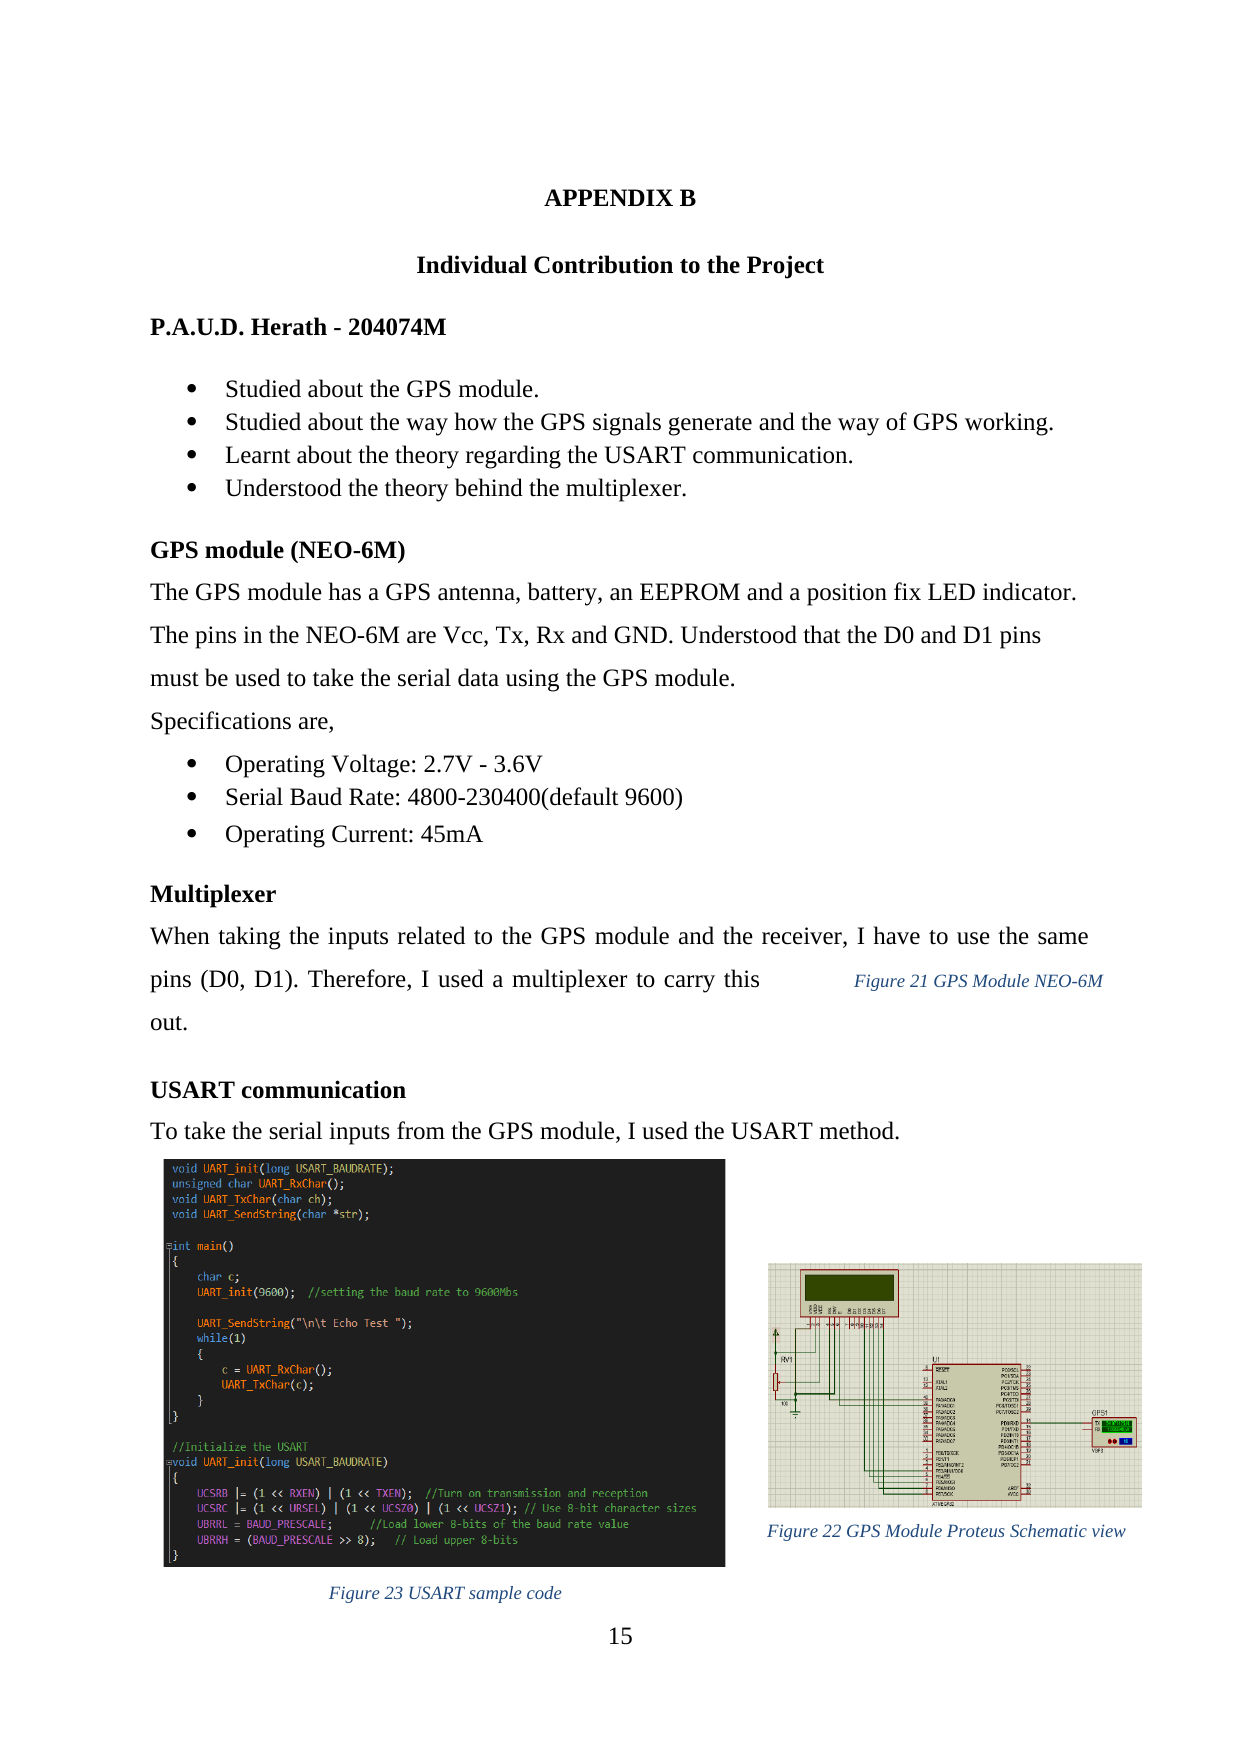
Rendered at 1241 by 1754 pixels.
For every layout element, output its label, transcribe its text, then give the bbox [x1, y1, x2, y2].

list Learnt about the theory regarding the USART communication. [187, 440, 1090, 469]
picture [162, 1560, 725, 1568]
text To take the serial inputs from the GPS module, I used the USART method. [150, 1116, 1090, 1145]
list Serial Baud Rate: 4800-230400(default 9600) [187, 782, 1090, 811]
subtitle Individual Contribution to the Project [150, 250, 1090, 278]
subtitle P.A.U.D. Herath - 204074M [150, 312, 1090, 341]
list Studied about the GPS module. [187, 374, 1090, 403]
text Specifications are, [150, 706, 1090, 735]
list Understood the theory behind the multiplexer. [187, 473, 1090, 502]
list Operating Current: 45mA [187, 815, 1090, 849]
picture [766, 1263, 1145, 1512]
subtitle APPENDIX B [150, 183, 1090, 212]
list Studied about the way how the GPS signals generate and the way of GPS working. [187, 407, 1090, 436]
text When taking the inputs related to the GPS module and the receiver, I have to use the same pins (D0, D1). Therefore, I used a multiplexer to carry this out. [150, 921, 1090, 1036]
subtitle USART communication [150, 1075, 1090, 1104]
subtitle Multiplexer [150, 879, 1090, 908]
list Operating Voltage: 2.7V - 3.6V [187, 749, 1090, 778]
text The GPS module has a GPS antenna, battery, an EEPROM and a position fix LED indicator. The pins in the NEO-6M are Vcc, Tx, Rx and GND. Understood that the D0 and D1 pins must be used to take the serial data using the GPS module. [150, 577, 1090, 692]
subtitle GPS module (NEO-6M) [150, 535, 1090, 564]
